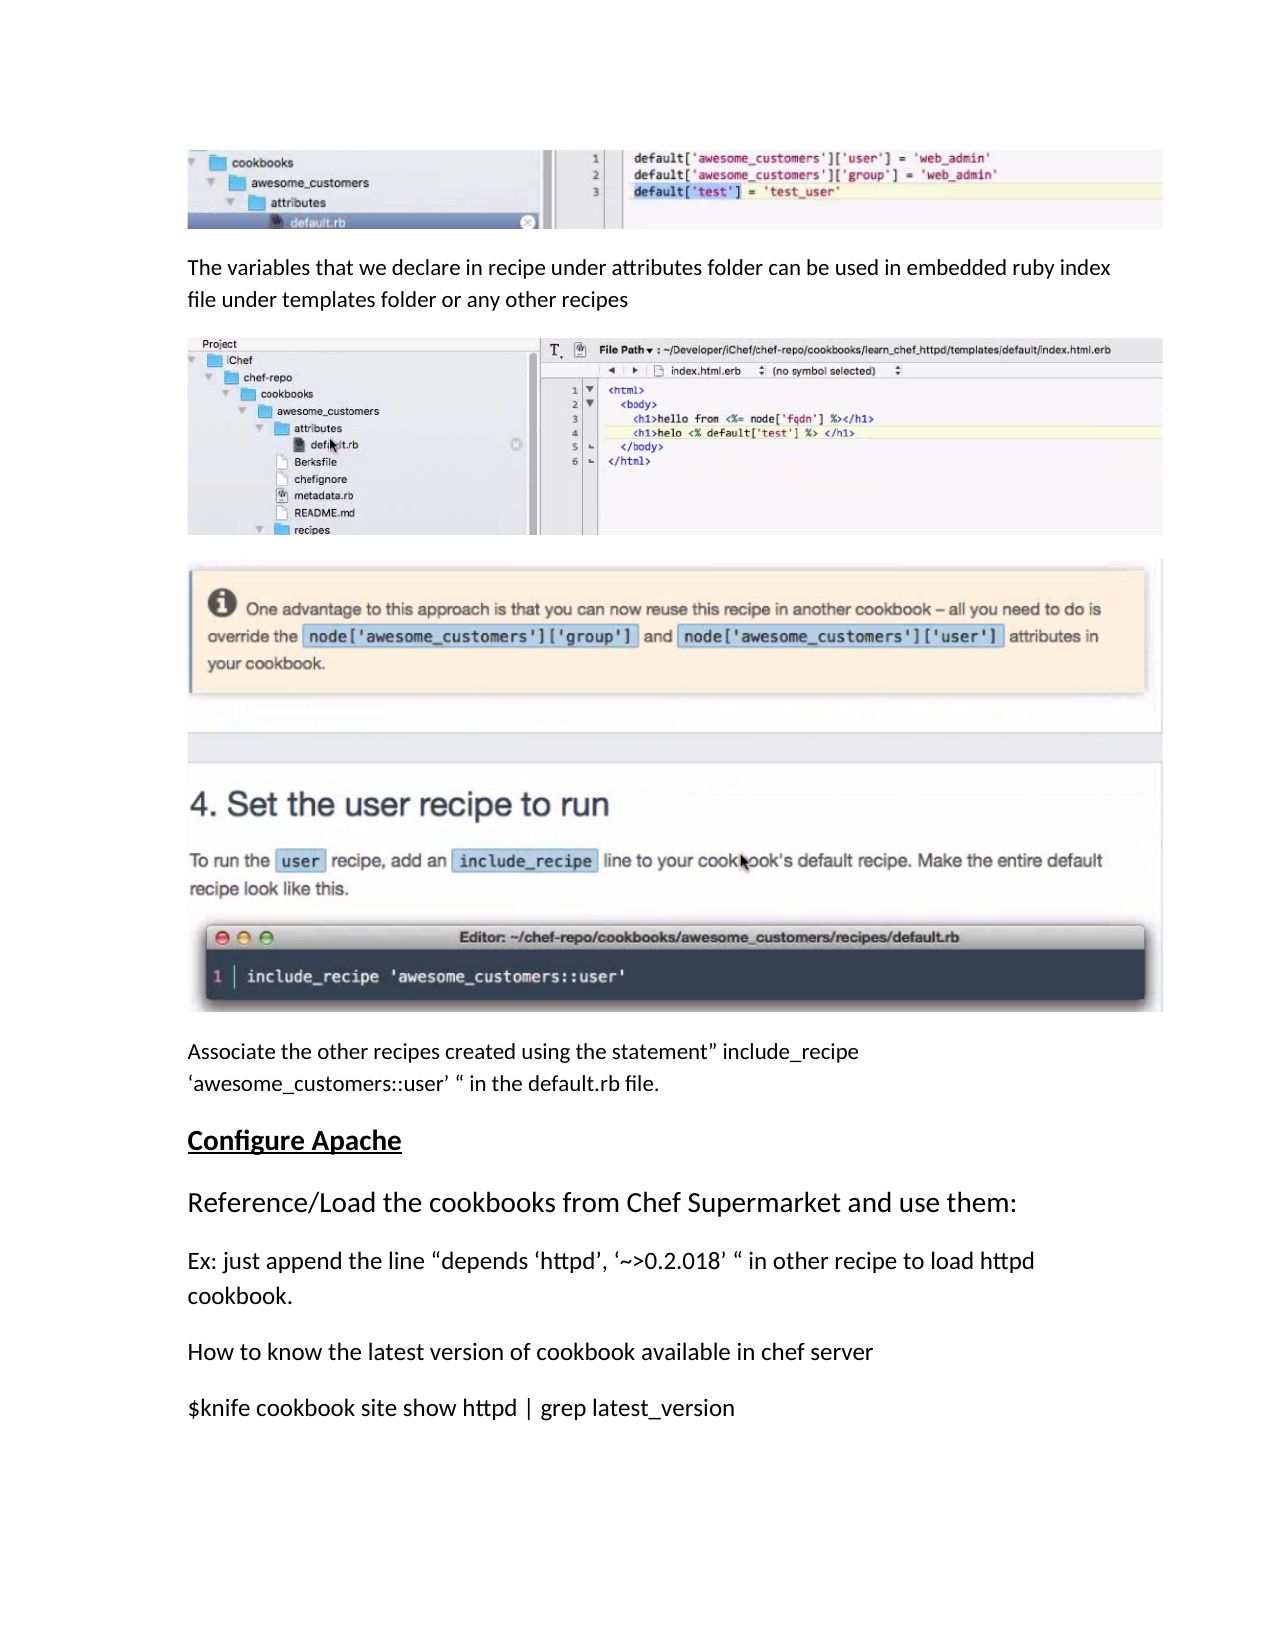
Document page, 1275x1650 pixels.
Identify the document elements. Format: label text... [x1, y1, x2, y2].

text Ex: just append the line “depends ‘httpd’, ‘~>0.2.018’ “ in other recipe to load httpd cookbook. [187, 1246, 1125, 1311]
text The variables that we declare in recipe under attributes folder can be used in embedded ruby index file under templates folder or any other recipes [187, 253, 1125, 313]
picture [187, 559, 1163, 1012]
text Reference/Load the cookbooks from Chef Supermarket and use them: [187, 1184, 1125, 1219]
text $knife cookbook site show httpd | grep latest_version [187, 1392, 1125, 1423]
text How to know the latest version of cookbook available in chef server [187, 1336, 1125, 1367]
text Associate the other recipes created using the statement” include_recipe ‘awesome_customers::user’ “ in the default.rb file. [187, 1037, 1125, 1097]
picture [187, 150, 1163, 229]
text Configure Apache [187, 1122, 1125, 1158]
picture [187, 338, 1163, 535]
